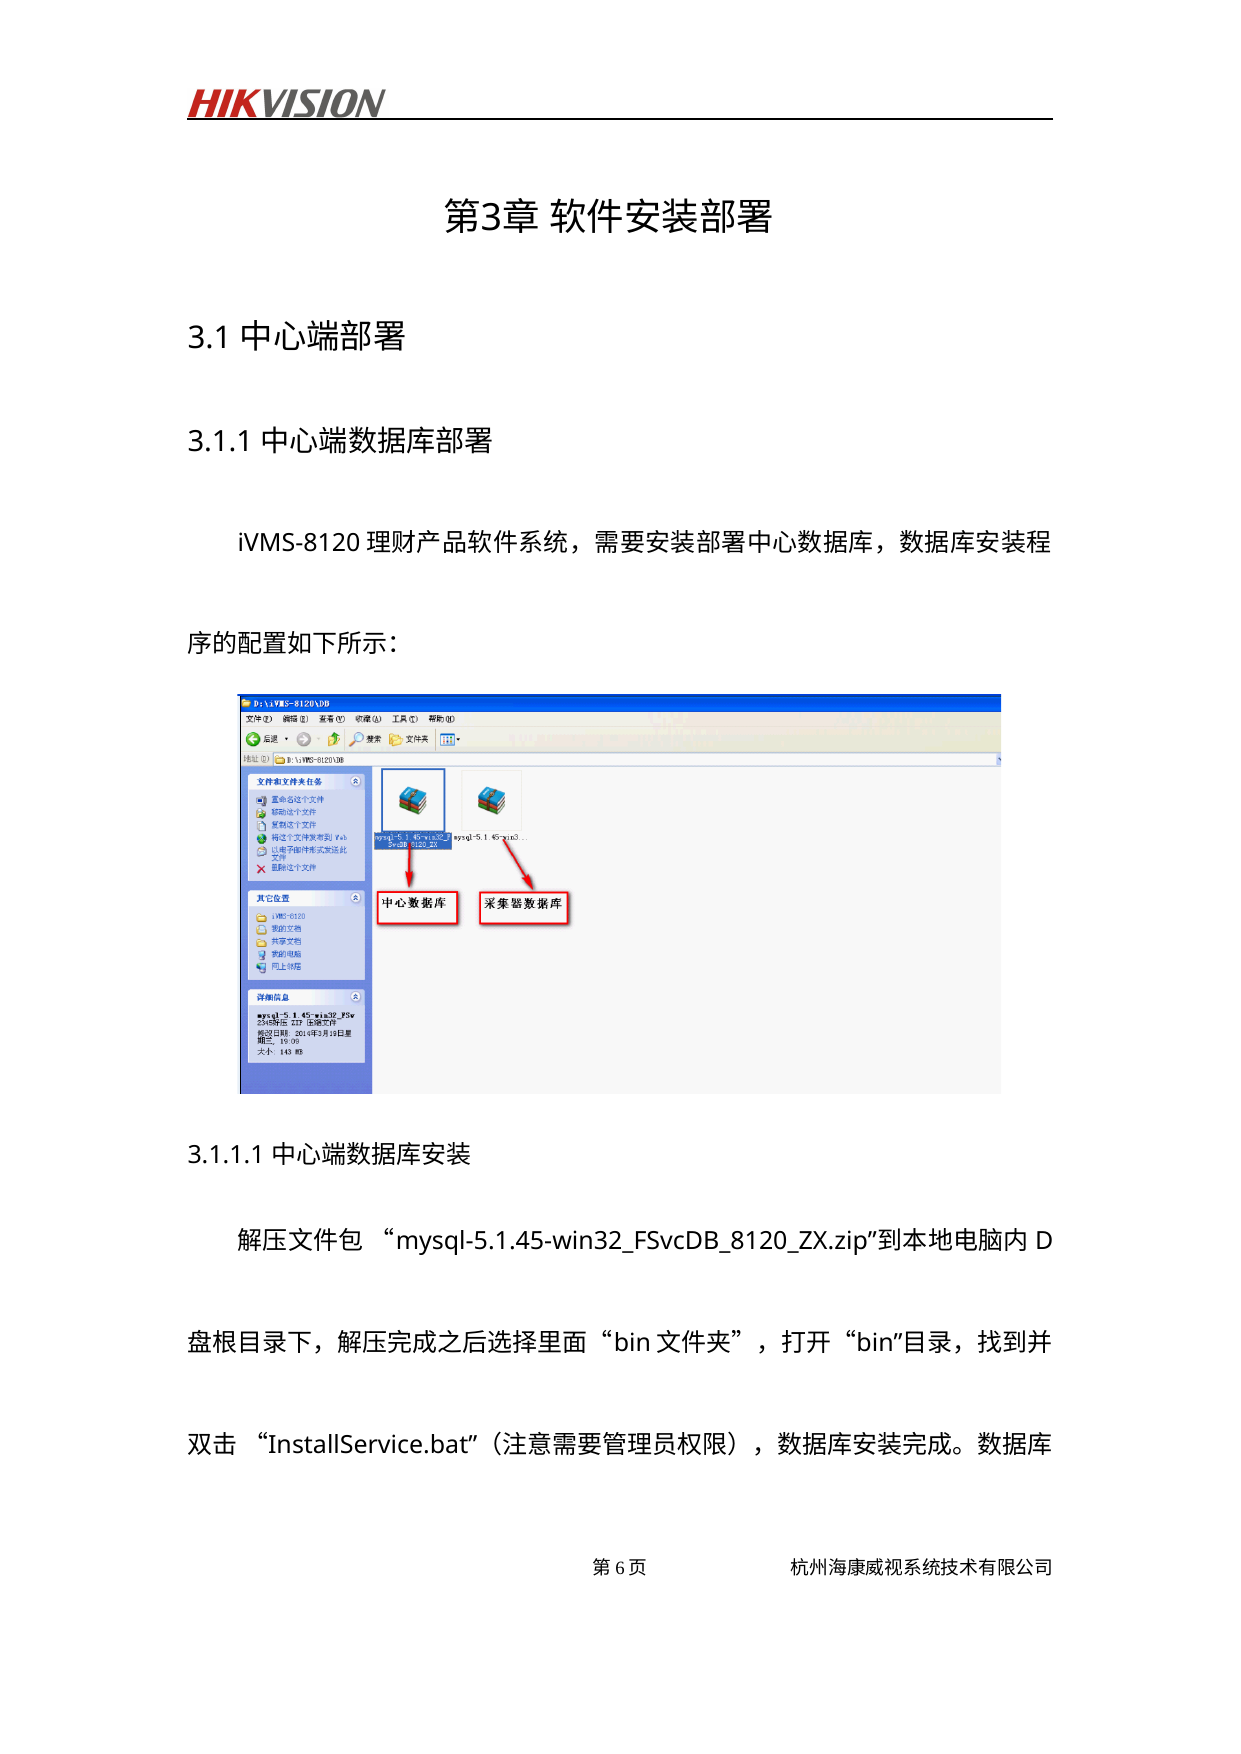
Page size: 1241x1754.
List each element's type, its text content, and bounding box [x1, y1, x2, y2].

text 中心端数据库安装 [187, 1119, 1053, 1187]
text 中心端数据库部署 [187, 405, 1053, 473]
picture [187, 88, 389, 118]
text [187, 1205, 1053, 1476]
picture [237, 694, 1002, 1094]
text 中心端部署 [187, 300, 1053, 368]
text 软件安装部署 [187, 180, 1053, 248]
text iVMS-8120理财产品软件系统，需要安装部署中心数据库，数据库安装程序的配置如下所示： [187, 506, 1053, 676]
